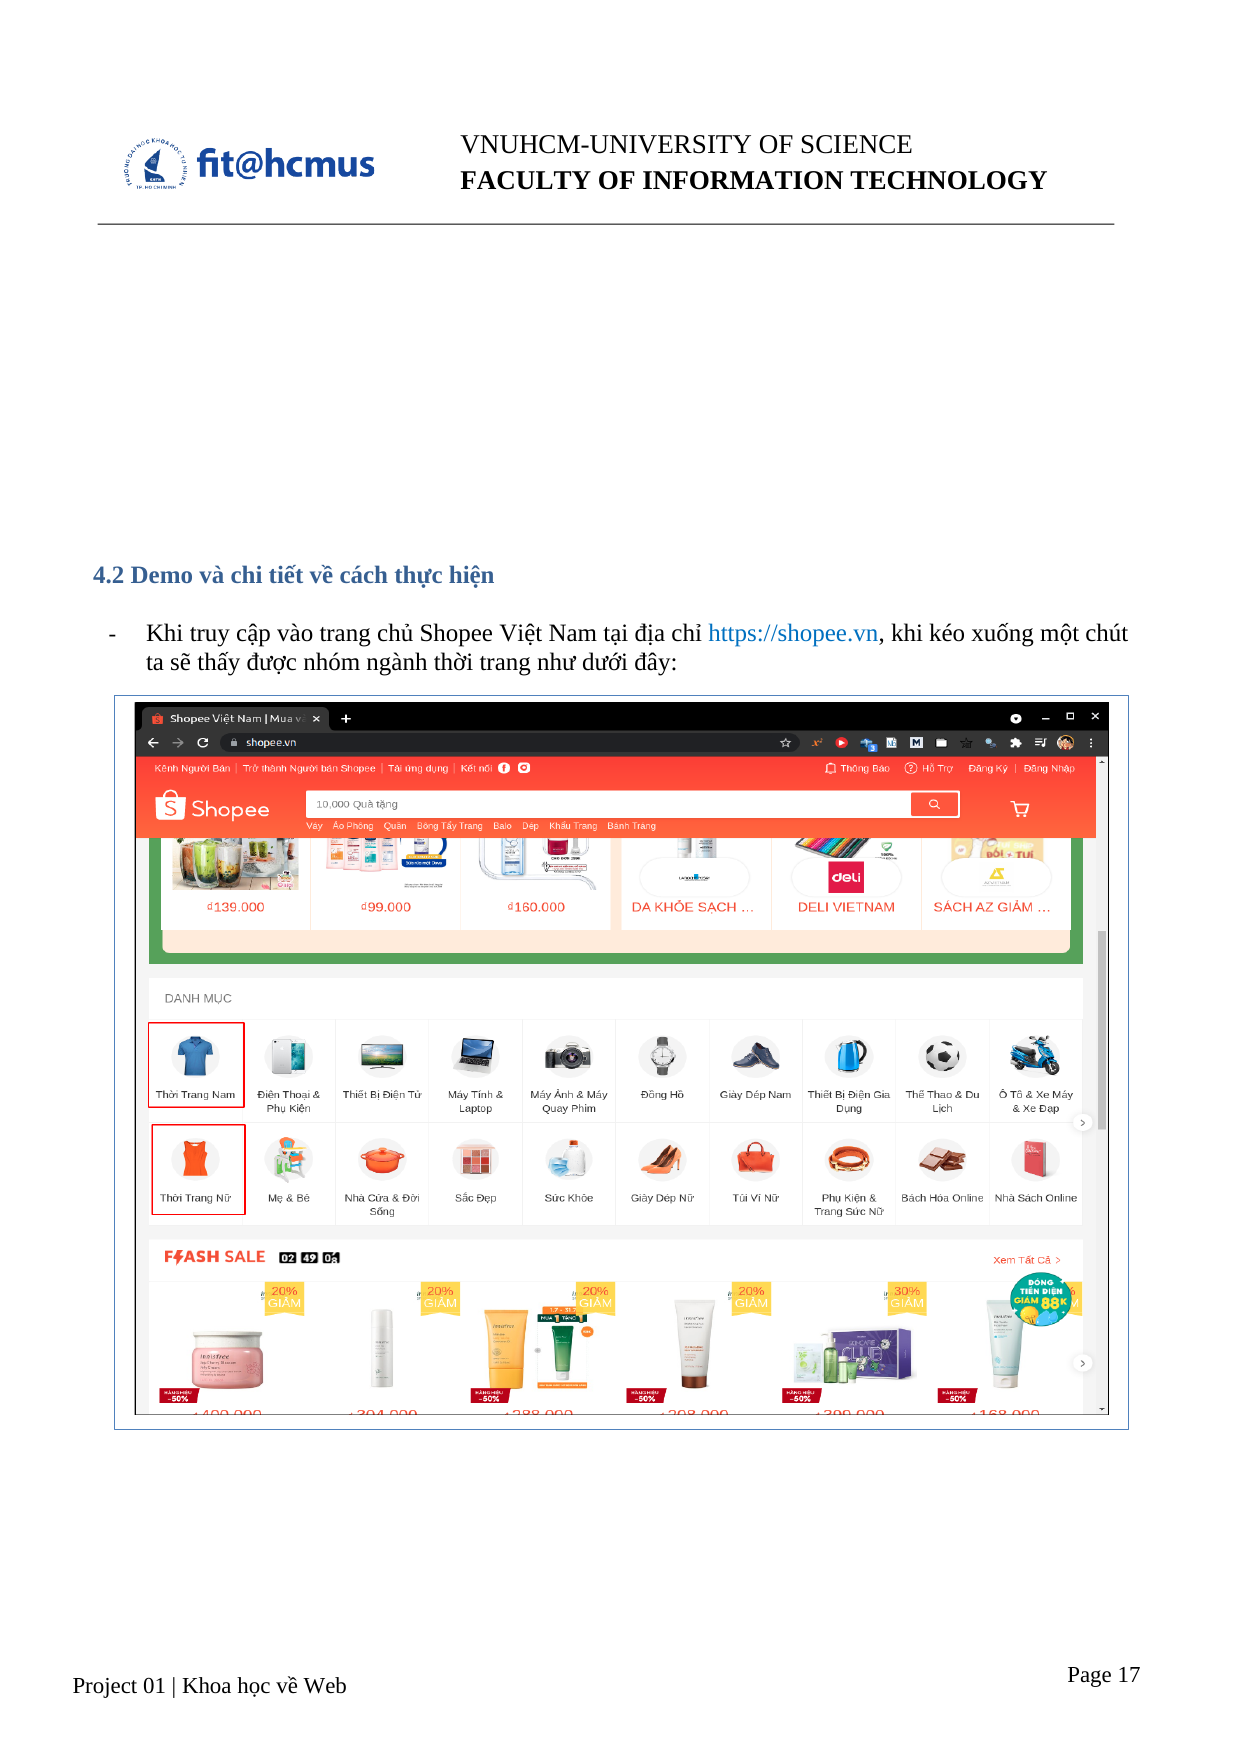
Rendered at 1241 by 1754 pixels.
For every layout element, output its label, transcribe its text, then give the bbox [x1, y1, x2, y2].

text 4.2 Demo và chi tiết về cách thực hiện [93, 672, 1148, 700]
picture [134, 813, 1109, 1526]
picture [141, 269, 1085, 603]
picture [123, 138, 375, 189]
list Khi truy cập vào trang chủ Shopee Việt Nam tại địa chỉ https://shopee.vn, khi kéo xuống một chút ta sẽ thấy được nhóm ngành thời trang như dưới đây: [108, 729, 1148, 787]
